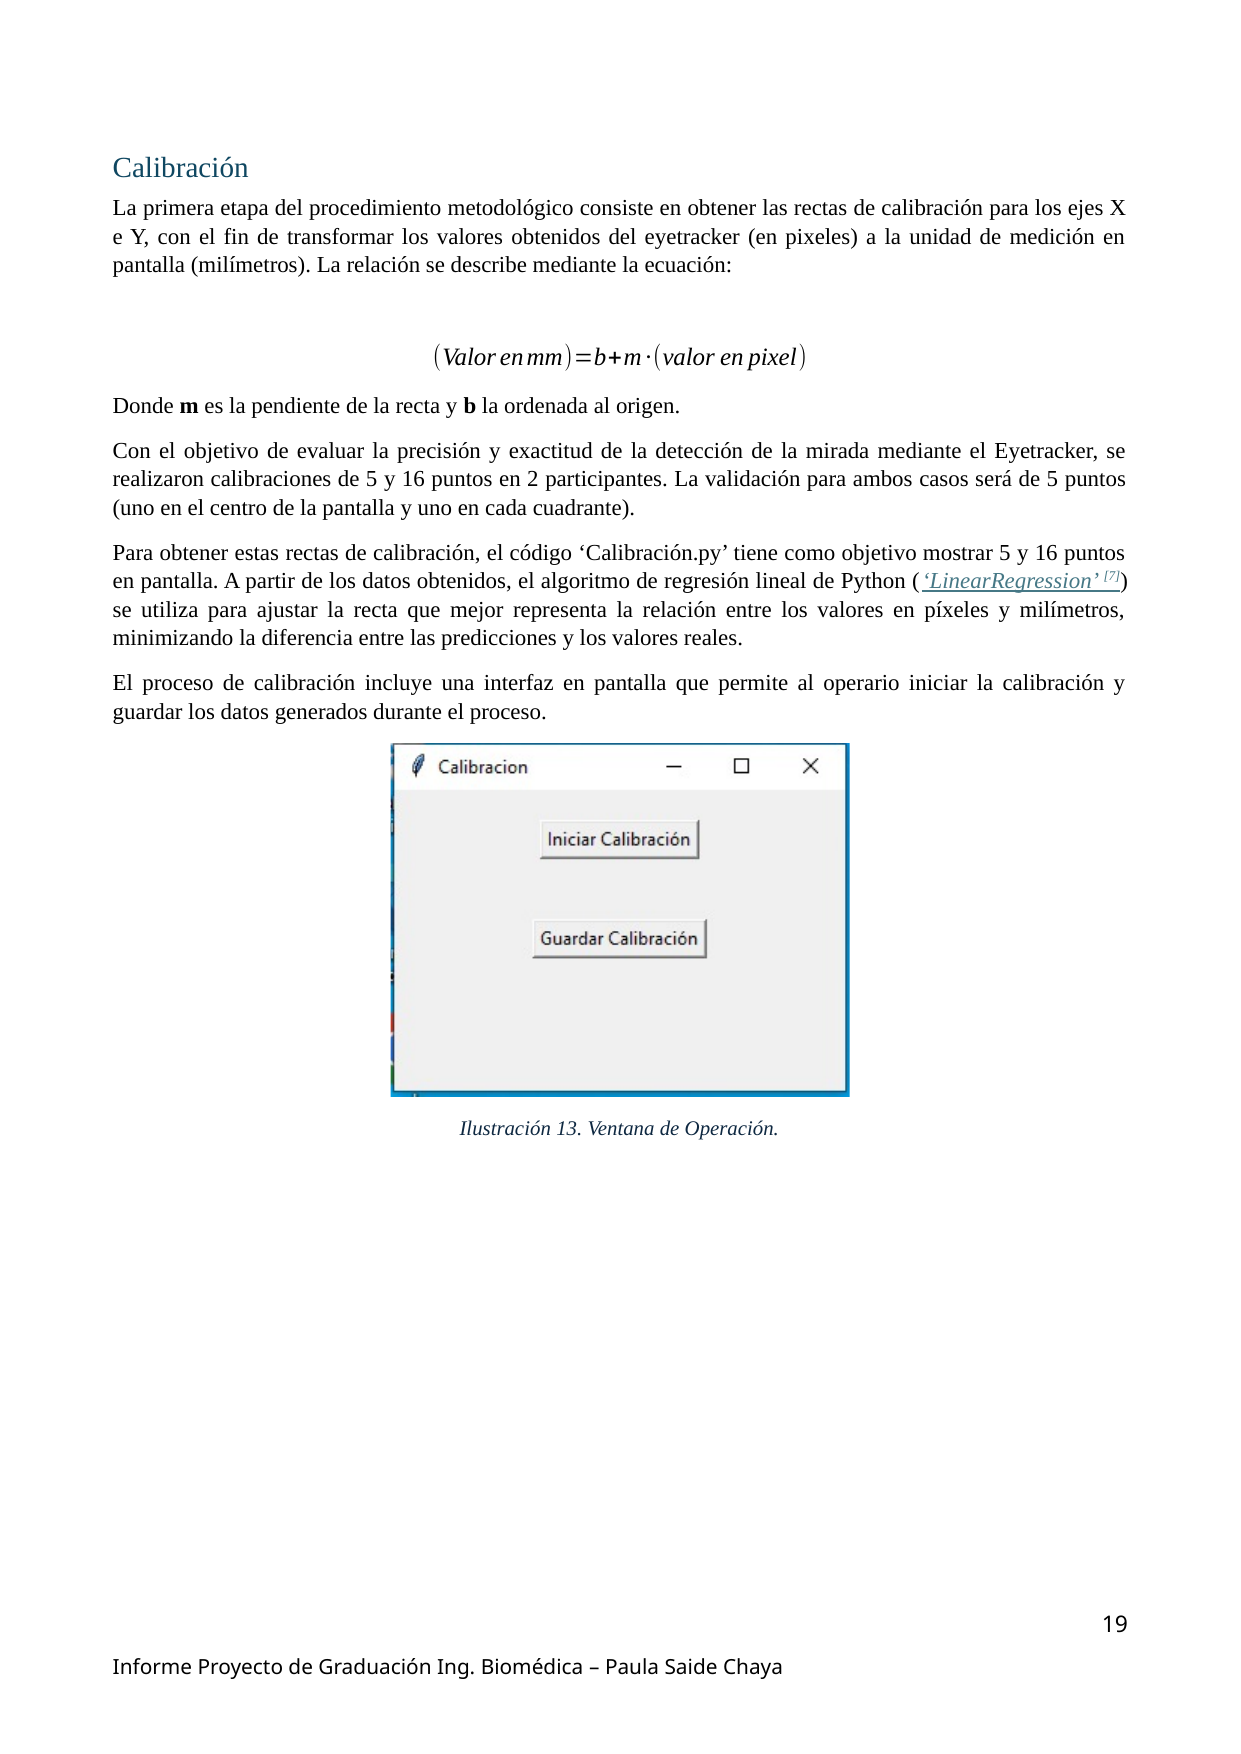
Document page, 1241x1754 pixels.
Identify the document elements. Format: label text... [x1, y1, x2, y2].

text Donde m es la pendiente de la recta y b la ordenada al origen. [112, 392, 1128, 418]
subtitle Calibración [112, 150, 1128, 183]
text Ilustración 13. Ventana de Operación. [112, 1116, 1128, 1140]
text El proceso de calibración incluye una interfaz en pantalla que permite al operario iniciar la calibración y guardar los datos generados durante el proceso. [112, 669, 1128, 724]
text La primera etapa del procedimiento metodológico consiste en obtener las rectas de calibración para los ejes X e Y, con el fin de transformar los valores obtenidos del eyetracker (en pixeles) a la unidad de medición en pantalla (milímetros). La relación se describe mediante la ecuación: [112, 194, 1128, 278]
picture [390, 743, 850, 1097]
text Para obtener estas rectas de calibración, el código ‘Calibración.py’ tiene como objetivo mostrar 5 y 16 puntos en pantalla. A partir de los datos obtenidos, el algoritmo de regresión lineal de Python (‘LinearRegression’ [7]) se utiliza para ajustar la recta que mejor representa la relación entre los valores en píxeles y milímetros, minimizando la diferencia entre las predicciones y los valores reales. [112, 539, 1128, 651]
text Con el objetivo de evaluar la precisión y exactitud de la detección de la mirada mediante el Eyetracker, se realizaron calibraciones de 5 y 16 puntos en 2 participantes. La validación para ambos casos será de 5 puntos (uno en el centro de la pantalla y uno en cada cuadrante). [112, 437, 1128, 520]
